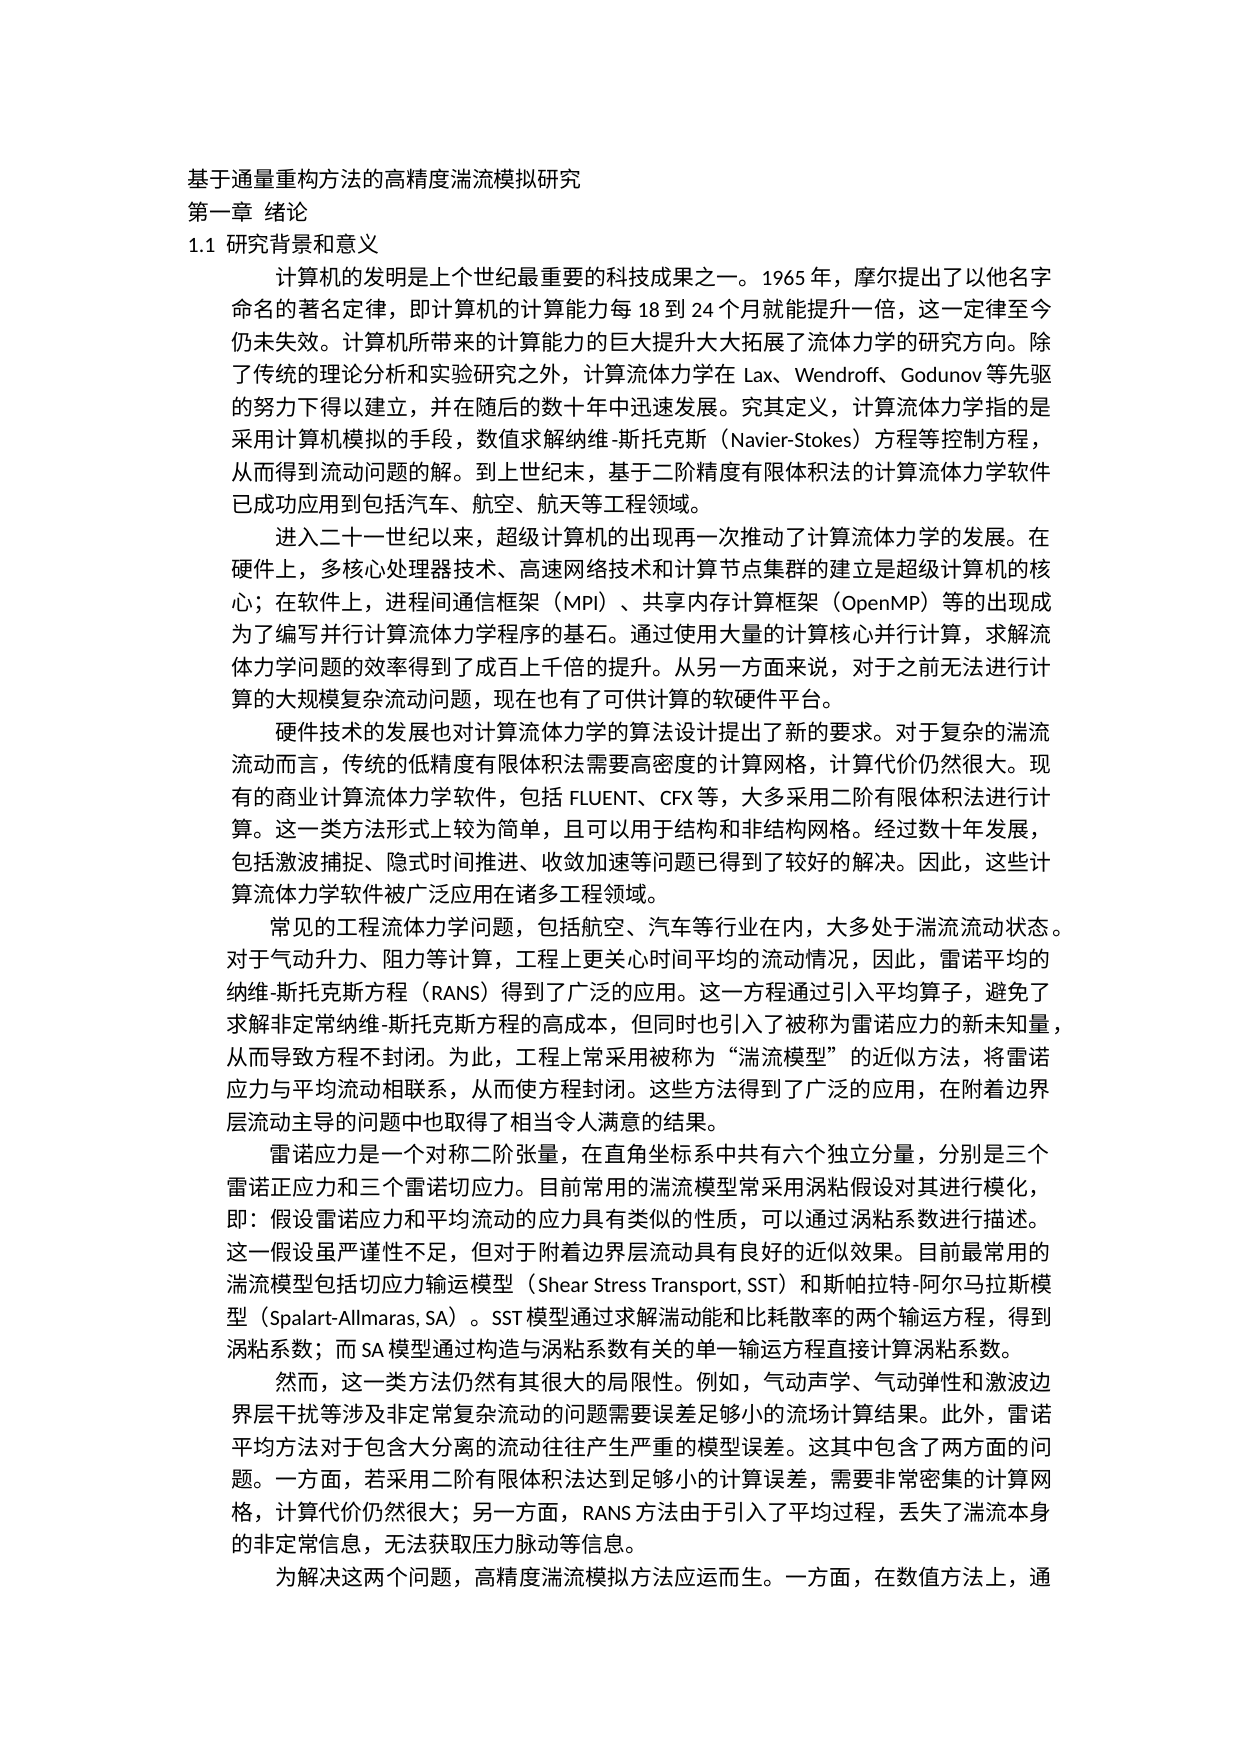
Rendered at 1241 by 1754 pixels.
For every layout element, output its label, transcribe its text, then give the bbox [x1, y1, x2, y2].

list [231, 1559, 1053, 1592]
text 常见的工程流体力学问题，包括航空、汽车等行业在内，大多处于湍流流动状态。对于气动升力、阻力等计算，工程上更关心时间平均的流动情况，因此，雷诺平均的纳维-斯托克斯方程（RANS）得到了广泛的应用。这一方程通过引入平均算子，避免了求解非定常纳维-斯托克斯方程的高成本，但同时也引入了被称为雷诺应力的新未知量，从而导致方程不封闭。为此，工程上常采用被称为“湍流模型”的近似方法，将雷诺应力与平均流动相联系，从而使方程封闭。这些方法得到了广泛的应用，在附着边界层流动主导的问题中也取得了相当令人满意的结果。 [226, 909, 1053, 1137]
list 研究背景和意义 [187, 227, 1053, 259]
text 基于通量重构方法的高精度湍流模拟研究 [187, 162, 1053, 194]
list 绪论 [187, 194, 1053, 227]
text 雷诺应力是一个对称二阶张量，在直角坐标系中共有六个独立分量，分别是三个雷诺正应力和三个雷诺切应力。目前常用的湍流模型常采用涡粘假设对其进行模化，即：假设雷诺应力和平均流动的应力具有类似的性质，可以通过涡粘系数进行描述。这一假设虽严谨性不足，但对于附着边界层流动具有良好的近似效果。目前最常用的湍流模型包括切应力输运模型（Shear Stress Transport, SST）和斯帕拉特-阿尔马拉斯模型（Spalart-Allmaras, SA）。SST模型通过求解湍动能和比耗散率的两个输运方程，得到涡粘系数；而SA模型通过构造与涡粘系数有关的单一输运方程直接计算涡粘系数。 [226, 1137, 1053, 1364]
list 硬件技术的发展也对计算流体力学的算法设计提出了新的要求。对于复杂的湍流流动而言，传统的低精度有限体积法需要高密度的计算网格，计算代价仍然很大。现有的商业计算流体力学软件，包括FLUENT、CFX等，大多采用二阶有限体积法进行计算。这一类方法形式上较为简单，且可以用于结构和非结构网格。经过数十年发展，包括激波捕捉、隐式时间推进、收敛加速等问题已得到了较好的解决。因此，这些计算流体力学软件被广泛应用在诸多工程领域。 [231, 714, 1053, 909]
list 进入二十一世纪以来，超级计算机的出现再一次推动了计算流体力学的发展。在硬件上，多核心处理器技术、高速网络技术和计算节点集群的建立是超级计算机的核心；在软件上，进程间通信框架（MPI）、共享内存计算框架（OpenMP）等的出现成为了编写并行计算流体力学程序的基石。通过使用大量的计算核心并行计算，求解流体力学问题的效率得到了成百上千倍的提升。从另一方面来说，对于之前无法进行计算的大规模复杂流动问题，现在也有了可供计算的软硬件平台。 [231, 519, 1053, 714]
list 计算机的发明是上个世纪最重要的科技成果之一。1965年，摩尔提出了以他名字命名的著名定律，即计算机的计算能力每18到24个月就能提升一倍，这一定律至今仍未失效。计算机所带来的计算能力的巨大提升大大拓展了流体力学的研究方向。除了传统的理论分析和实验研究之外，计算流体力学在Lax、Wendroff、Godunov等先驱的努力下得以建立，并在随后的数十年中迅速发展。究其定义，计算流体力学指的是采用计算机模拟的手段，数值求解纳维-斯托克斯（Navier-Stokes）方程等控制方程，从而得到流动问题的解。到上世纪末，基于二阶精度有限体积法的计算流体力学软件已成功应用到包括汽车、航空、航天等工程领域。 [231, 259, 1053, 519]
list 然而，这一类方法仍然有其很大的局限性。例如，气动声学、气动弹性和激波边界层干扰等涉及非定常复杂流动的问题需要误差足够小的流场计算结果。此外，雷诺平均方法对于包含大分离的流动往往产生严重的模型误差。这其中包含了两方面的问题。一方面，若采用二阶有限体积法达到足够小的计算误差，需要非常密集的计算网格，计算代价仍然很大；另一方面，RANS方法由于引入了平均过程，丢失了湍流本身的非定常信息，无法获取压力脉动等信息。 [231, 1364, 1053, 1559]
